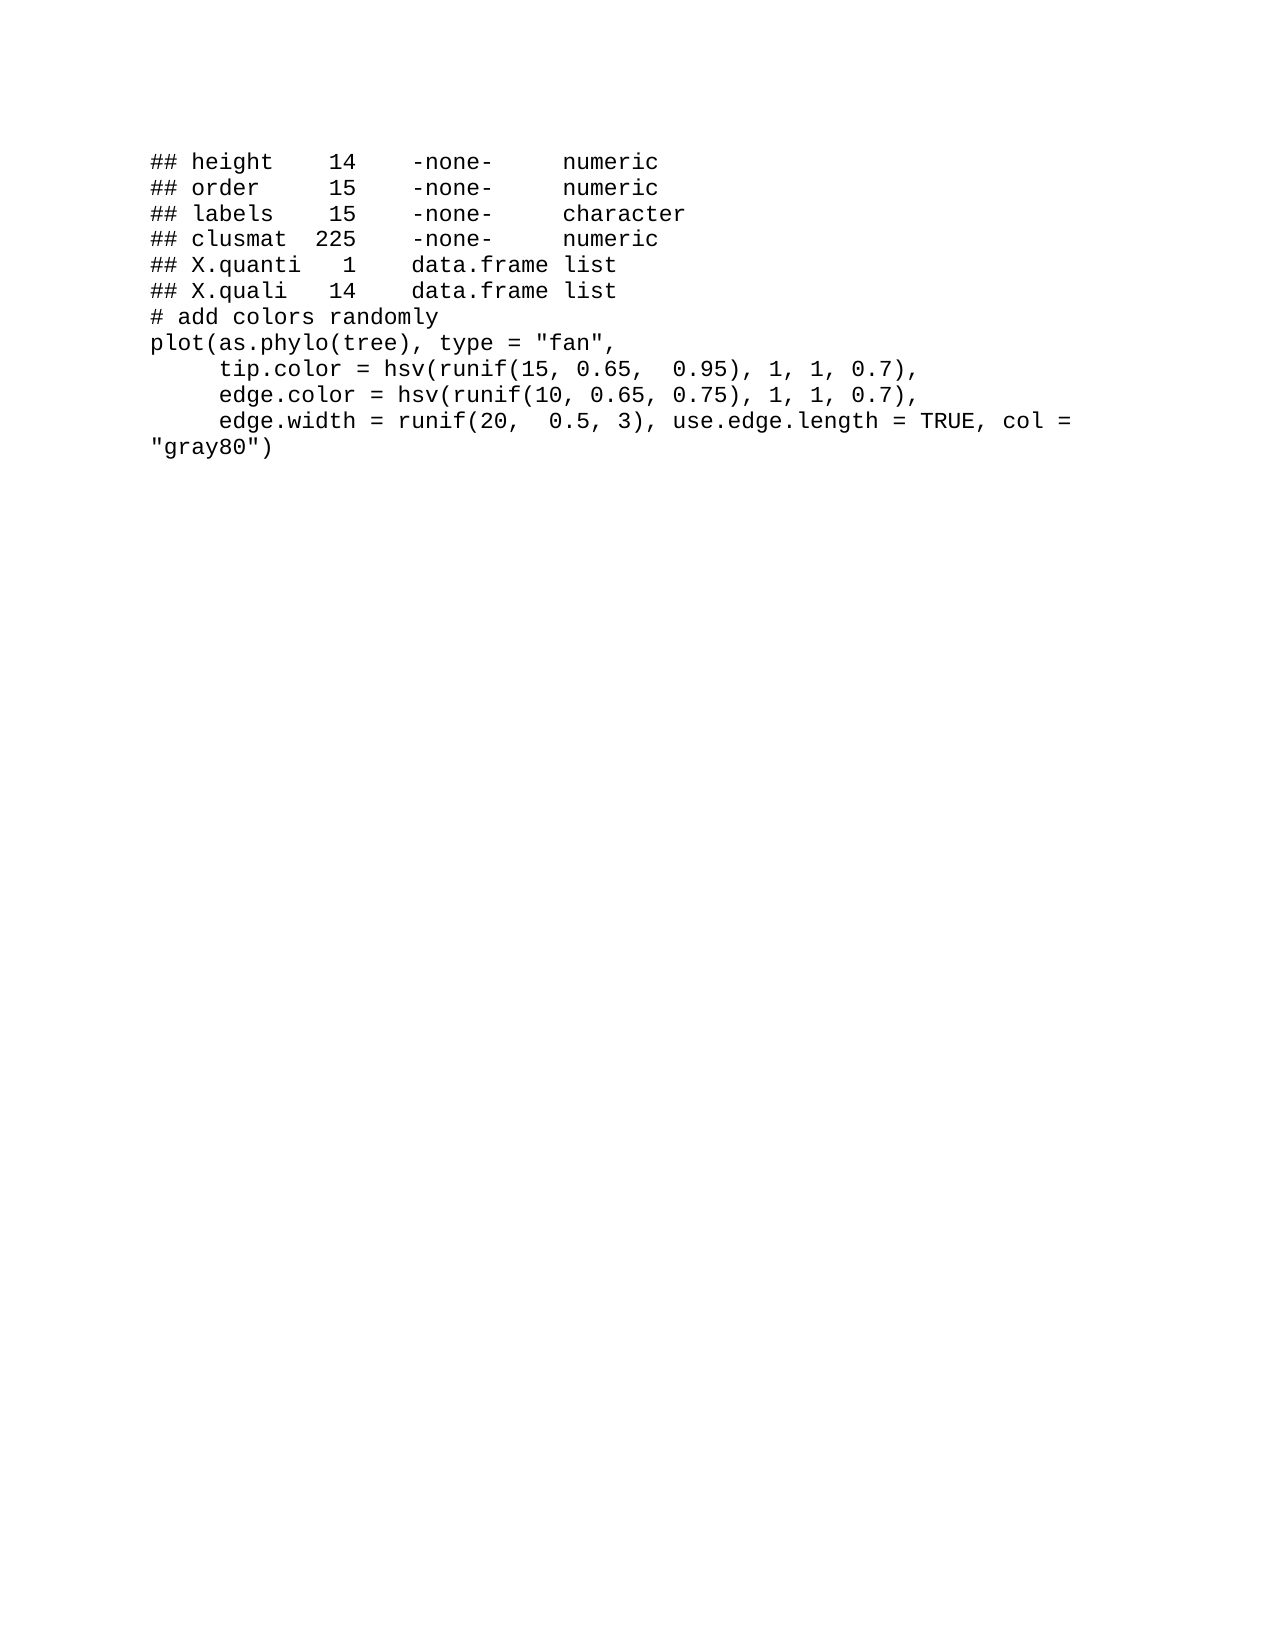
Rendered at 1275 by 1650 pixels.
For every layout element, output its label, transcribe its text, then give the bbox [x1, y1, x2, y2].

text # add colors randomly plot(as.phylo(tree), type = "fan", tip.color = hsv(runif(15, 0.65, 0.95), 1, 1, 0.7), edge.color = hsv(runif(10, 0.65, 0.75), 1, 1, 0.7), edge.width = runif(20, 0.5, 3), use.edge.length = TRUE, col = "gray80") [150, 306, 1125, 461]
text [150, 150, 1125, 306]
